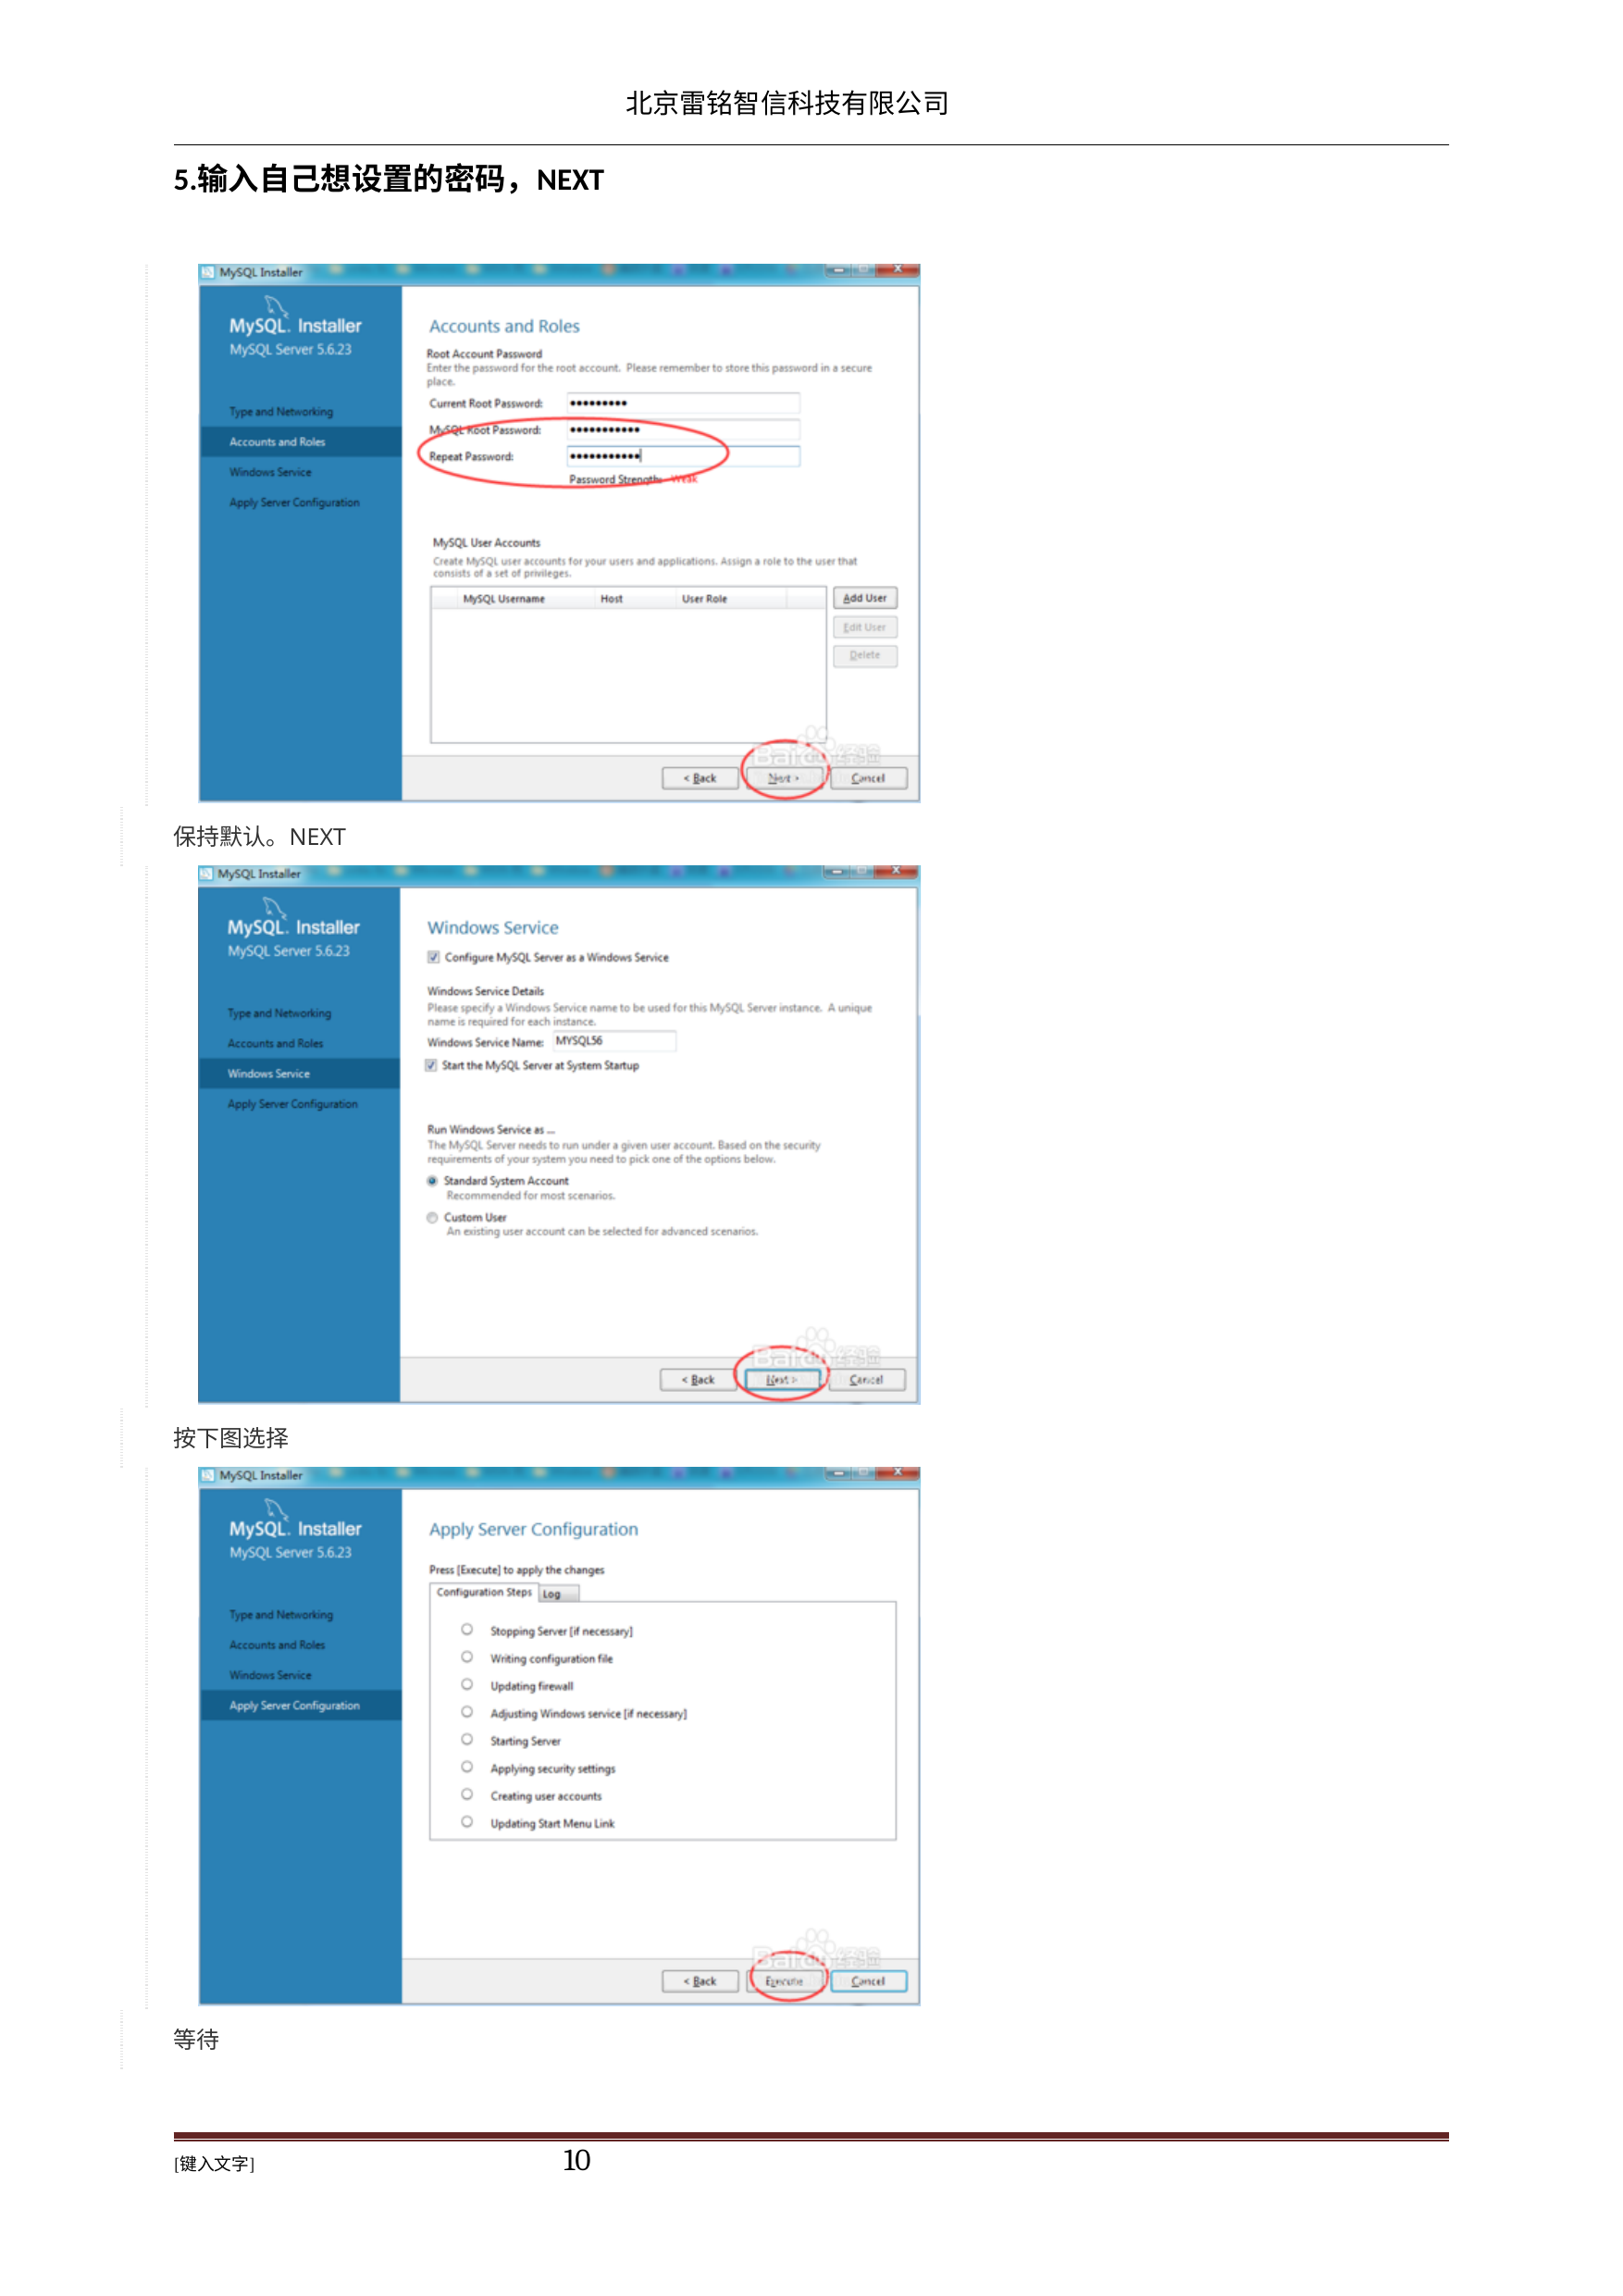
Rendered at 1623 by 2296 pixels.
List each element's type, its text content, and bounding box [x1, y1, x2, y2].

text 保持默认。NEXT [173, 806, 1449, 866]
text 等待 [173, 2009, 1449, 2069]
picture [198, 865, 922, 1405]
picture [198, 264, 922, 803]
subtitle 5.输入自己想设置的密码，NEXT [173, 146, 1449, 206]
picture [198, 1467, 922, 2006]
text 按下图选择 [173, 1408, 1449, 1468]
